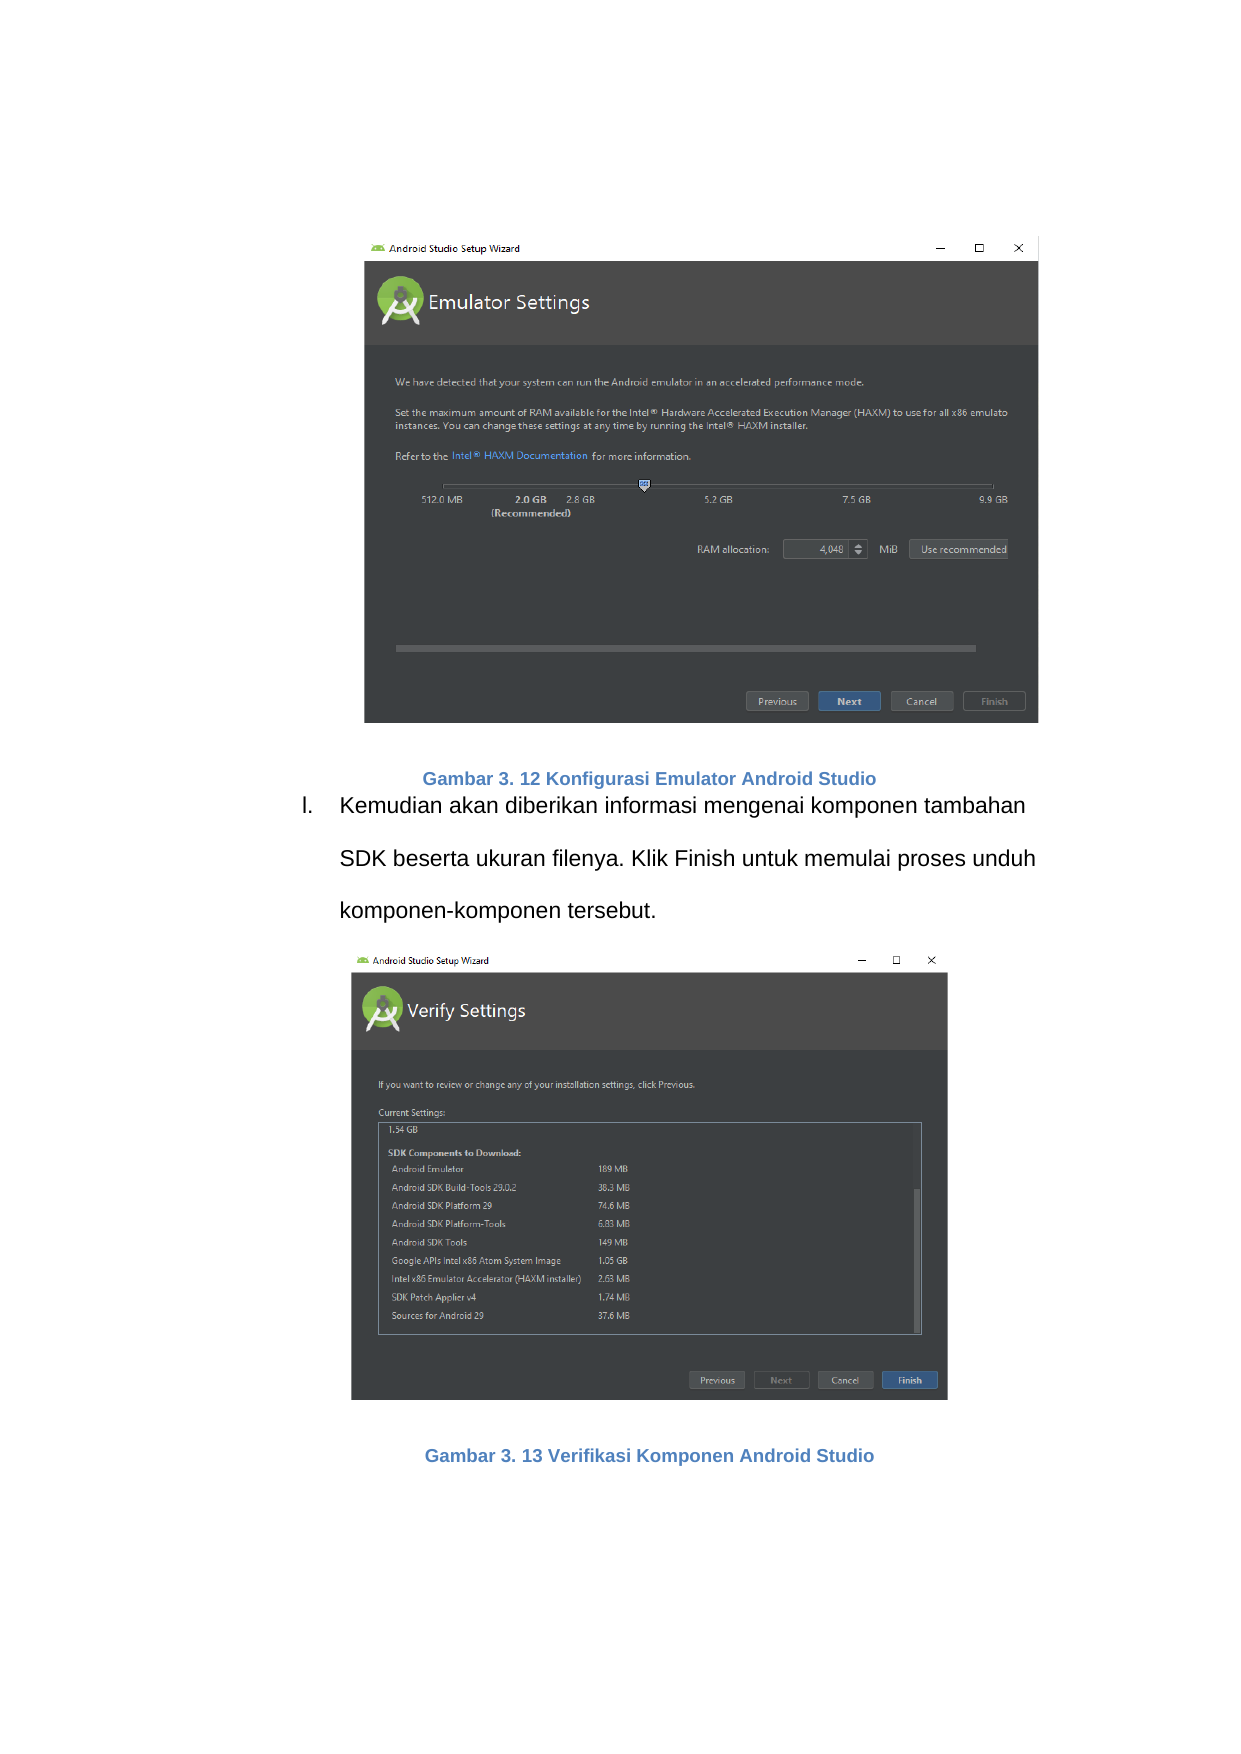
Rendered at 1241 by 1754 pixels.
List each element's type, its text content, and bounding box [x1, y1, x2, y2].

list Kemudian akan diberikan informasi mengenai komponen tambahan SDK beserta ukuran filenya. Klik Finish untuk memulai proses unduh komponen-komponen tersebut. [302, 792, 1063, 924]
text Gambar 3. 13 Verifikasi Komponen Android Studio [236, 1445, 1063, 1466]
text Gambar 3. 12 Konfigurasi Emulator Android Studio [236, 767, 1063, 789]
picture [364, 236, 1039, 723]
picture [351, 950, 948, 1400]
